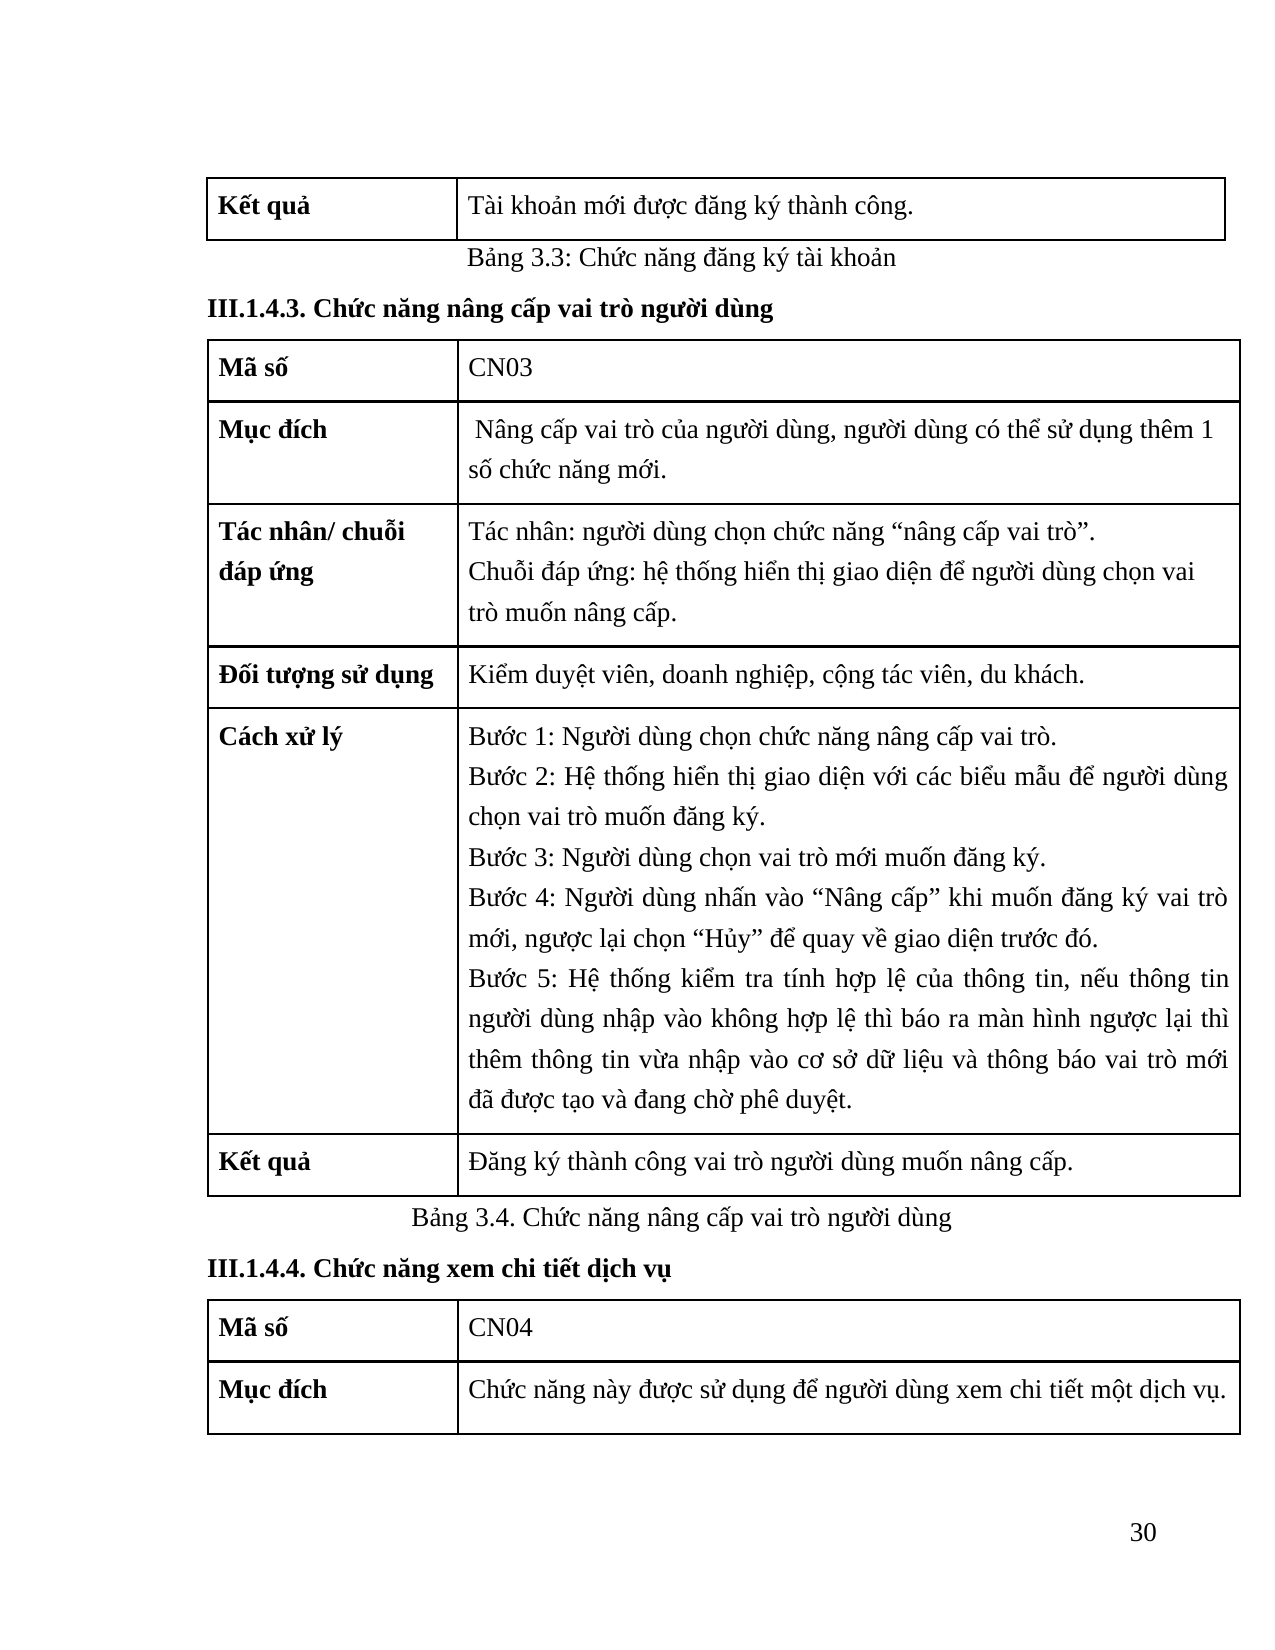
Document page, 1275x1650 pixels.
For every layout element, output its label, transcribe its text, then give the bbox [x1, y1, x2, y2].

table_cell Cách xử lý [209, 709, 457, 1133]
table_cell Đăng ký thành công vai trò người dùng muốn nâng cấp. [459, 1135, 1239, 1195]
table_cell Đối tượng sử dụng [209, 648, 457, 707]
table_cell Chức năng này được sử dụng để người dùng xem chi tiết một dịch vụ. [459, 1363, 1239, 1433]
subtitle Bảng 3.4. Chức năng nâng cấp vai trò người dùng [207, 1201, 1156, 1232]
table_cell Nâng cấp vai trò của người dùng, người dùng có thể sử dụng thêm 1 số chức năng mới. [459, 403, 1239, 503]
table_cell Mục đích [209, 1363, 457, 1433]
table_header CN04 [459, 1301, 1239, 1360]
subtitle III.1.4.3. Chức năng nâng cấp vai trò người dùng [207, 292, 1156, 323]
table_cell Tác nhân/ chuỗi đáp ứng [209, 505, 457, 645]
table_header Mã số [209, 341, 457, 400]
table_cell Kết quả [208, 179, 456, 239]
table_cell Bước 1: Người dùng chọn chức năng nâng cấp vai trò. Bước 2: Hệ thống hiển thị giao diện với các biểu mẫu để người dùng chọn vai trò muốn đăng ký. Bước 3: Người dùng chọn vai trò mới muốn đăng ký. Bước 4: Người dùng nhấn vào “Nâng cấp” khi muốn đăng ký vai trò mới, ngược lại chọn “Hủy” để quay về giao diện trước đó. Bước 5: Hệ thống kiểm tra tính hợp lệ của thông tin, nếu thông tin người dùng nhập vào không hợp lệ thì báo ra màn hình ngược lại thì thêm thông tin vừa nhập vào cơ sở dữ liệu và thông báo vai trò mới đã được tạo và đang chờ phê duyệt. [459, 709, 1239, 1133]
table_header Mã số [209, 1301, 457, 1360]
subtitle Bảng 3.3: Chức năng đăng ký tài khoản [207, 241, 1156, 272]
table_header CN03 [459, 341, 1239, 400]
table_cell Kiểm duyệt viên, doanh nghiệp, cộng tác viên, du khách. [459, 648, 1239, 707]
table_cell Tài khoản mới được đăng ký thành công. [458, 179, 1224, 239]
table_cell Tác nhân: người dùng chọn chức năng “nâng cấp vai trò”. Chuỗi đáp ứng: hệ thống hiển thị giao diện để người dùng chọn vai trò muốn nâng cấp. [459, 505, 1239, 645]
table_cell Mục đích [209, 403, 457, 503]
subtitle III.1.4.4. Chức năng xem chi tiết dịch vụ [207, 1252, 1156, 1283]
table_cell Kết quả [209, 1135, 457, 1195]
